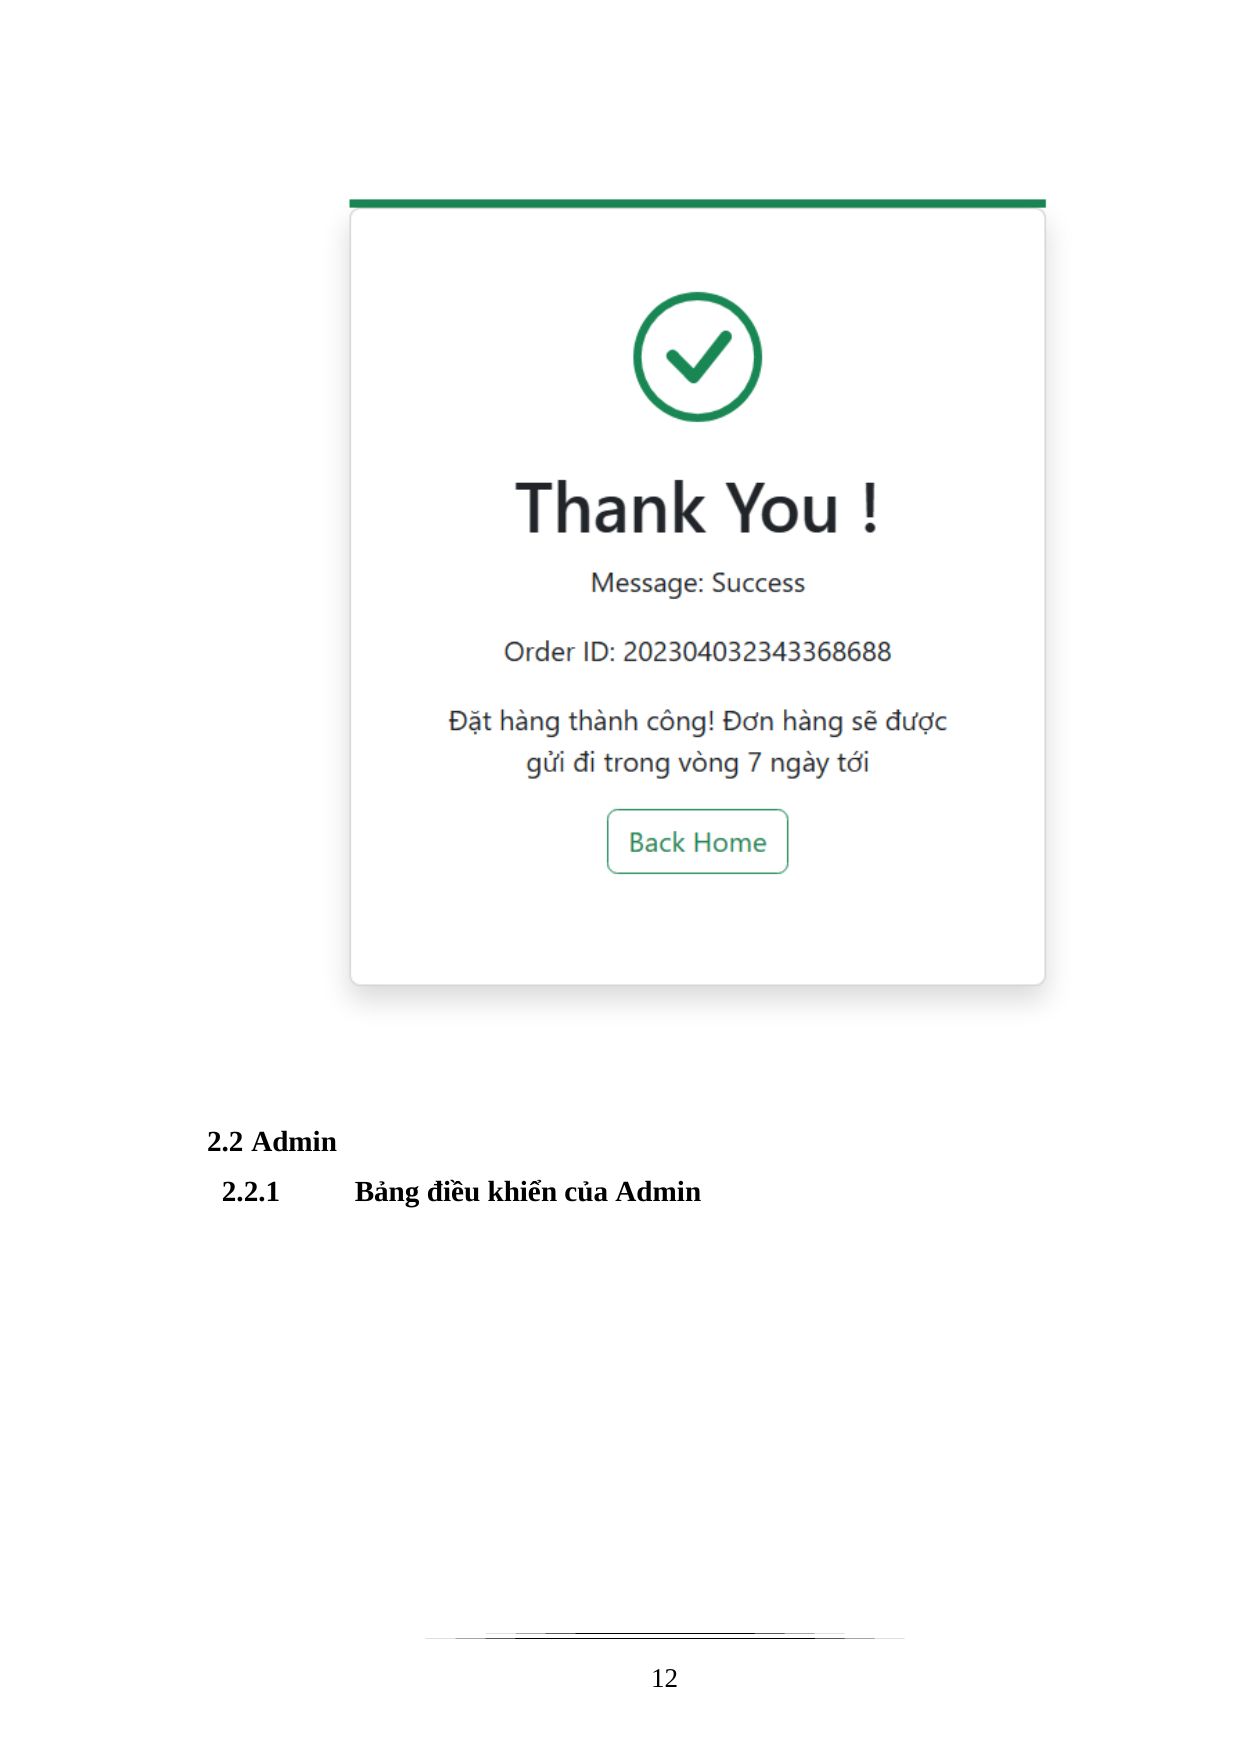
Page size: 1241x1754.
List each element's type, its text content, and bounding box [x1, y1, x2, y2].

list Bảng điều khiển của Admin [177, 1174, 1152, 1208]
picture [221, 118, 1197, 1058]
list Admin [207, 1124, 1152, 1157]
